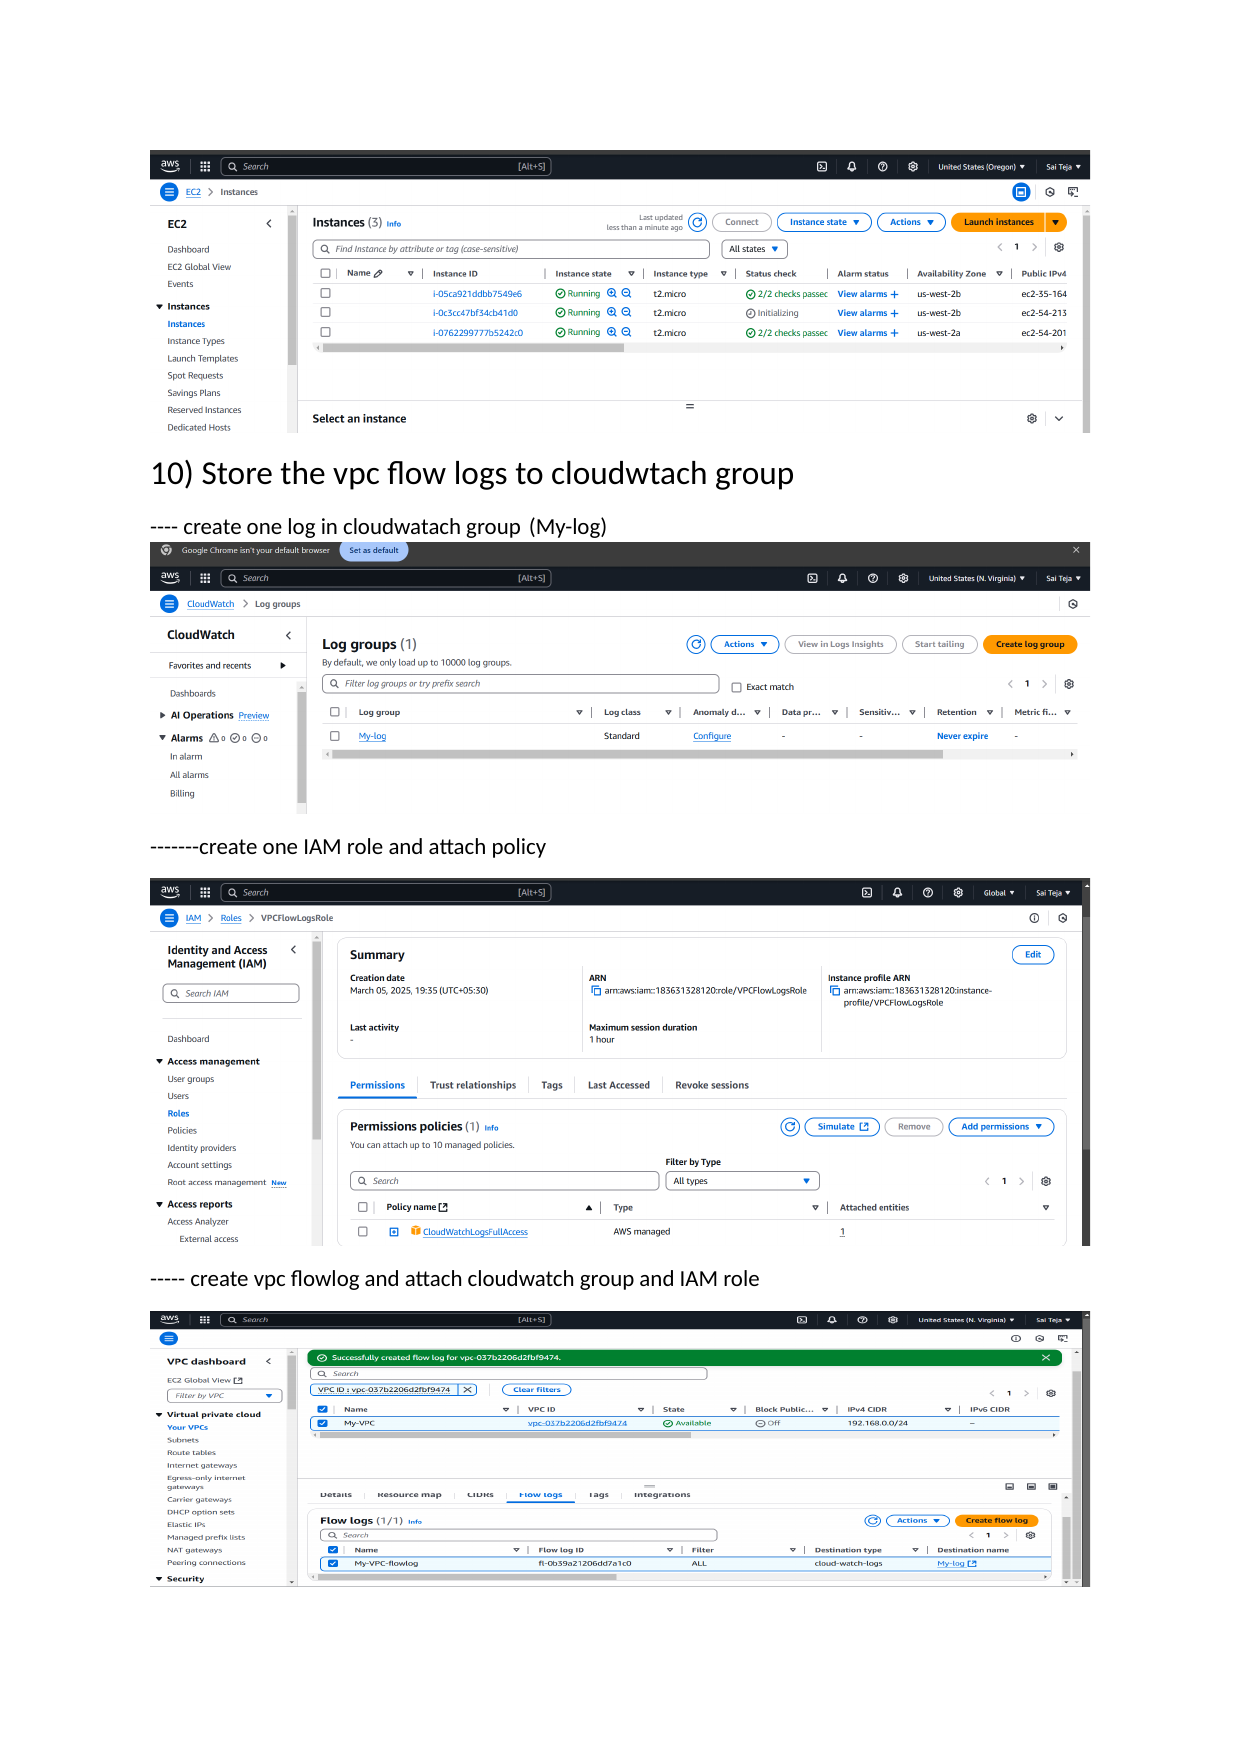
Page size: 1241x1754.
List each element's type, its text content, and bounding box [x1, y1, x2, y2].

text 10) Store the vpc flow logs to cloudwtach group [150, 452, 1090, 492]
text ---- create one log in cloudwatach group (My-log) [150, 512, 1090, 542]
picture [150, 542, 1091, 814]
picture [150, 150, 1091, 433]
text -------create one IAM role and attach policy [150, 832, 1090, 860]
picture [150, 878, 1091, 1246]
picture [150, 1311, 1091, 1587]
text ----- create vpc flowlog and attach cloudwatch group and IAM role [150, 1264, 1090, 1292]
